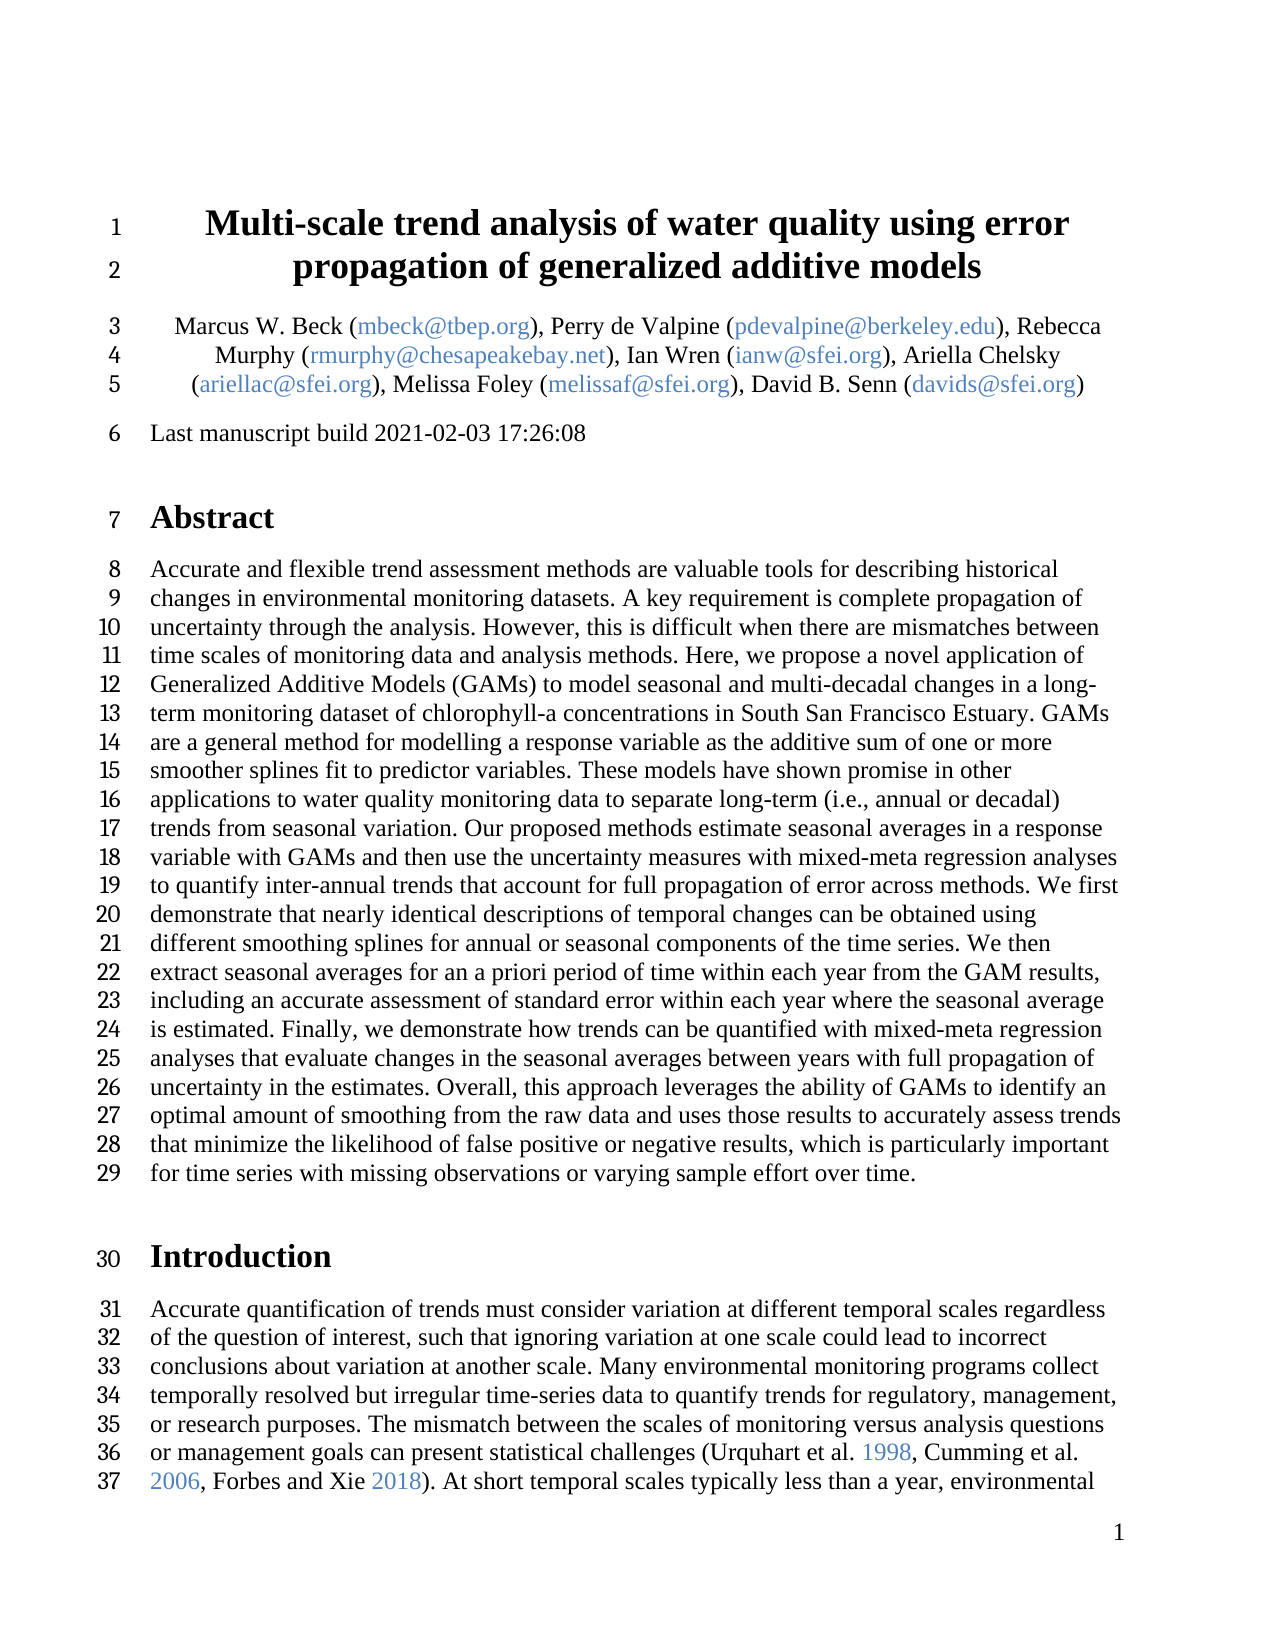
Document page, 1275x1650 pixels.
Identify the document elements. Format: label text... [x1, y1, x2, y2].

text Last manuscript build 2021-02-03 17:26:08 [150, 418, 1125, 447]
subtitle Abstract [150, 497, 1125, 535]
subtitle Introduction [150, 1237, 1125, 1275]
text Accurate and flexible trend assessment methods are valuable tools for describing historical changes in environmental monitoring datasets. A key requirement is complete propagation of uncertainty through the analysis. However, this is difficult when there are mismatches between time scales of monitoring data and analysis methods. Here, we propose a novel application of Generalized Additive Models (GAMs) to model seasonal and multi-decadal changes in a long-term monitoring dataset of chlorophyll-a concentrations in South San Francisco Estuary. GAMs are a general method for modelling a response variable as the additive sum of one or more smoother splines fit to predictor variables. These models have shown promise in other applications to water quality monitoring data to separate long-term (i.e., annual or decadal) trends from seasonal variation. Our proposed methods estimate seasonal averages in a response variable with GAMs and then use the uncertainty measures with mixed-meta regression analyses to quantify inter-annual trends that account for full propagation of error across methods. We first demonstrate that nearly identical descriptions of temporal changes can be obtained using different smoothing splines for annual or seasonal components of the time series. We then extract seasonal averages for an a priori period of time within each year from the GAM results, including an accurate assessment of standard error within each year where the seasonal average is estimated. Finally, we demonstrate how trends can be quantified with mixed-meta regression analyses that evaluate changes in the seasonal averages between years with full propagation of uncertainty in the estimates. Overall, this approach leverages the ability of GAMs to identify an optimal amount of smoothing from the raw data and uses those results to accurately assess trends that minimize the likelihood of false positive or negative results, which is particularly important for time series with missing observations or varying sample effort over time. [150, 554, 1125, 1187]
text Marcus W. Beck (mbeck@tbep.org), Perry de Valpine (pdevalpine@berkeley.edu), Rebecca Murphy (rmurphy@chesapeakebay.net), Ian Wren (ianw@sfei.org), Ariella Chelsky (ariellac@sfei.org), Melissa Foley (melissaf@sfei.org), David B. Senn (davids@sfei.org) [150, 311, 1125, 397]
title Multi-scale trend analysis of water quality using error propagation of generalized additive models [150, 200, 1125, 286]
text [150, 1294, 1125, 1495]
